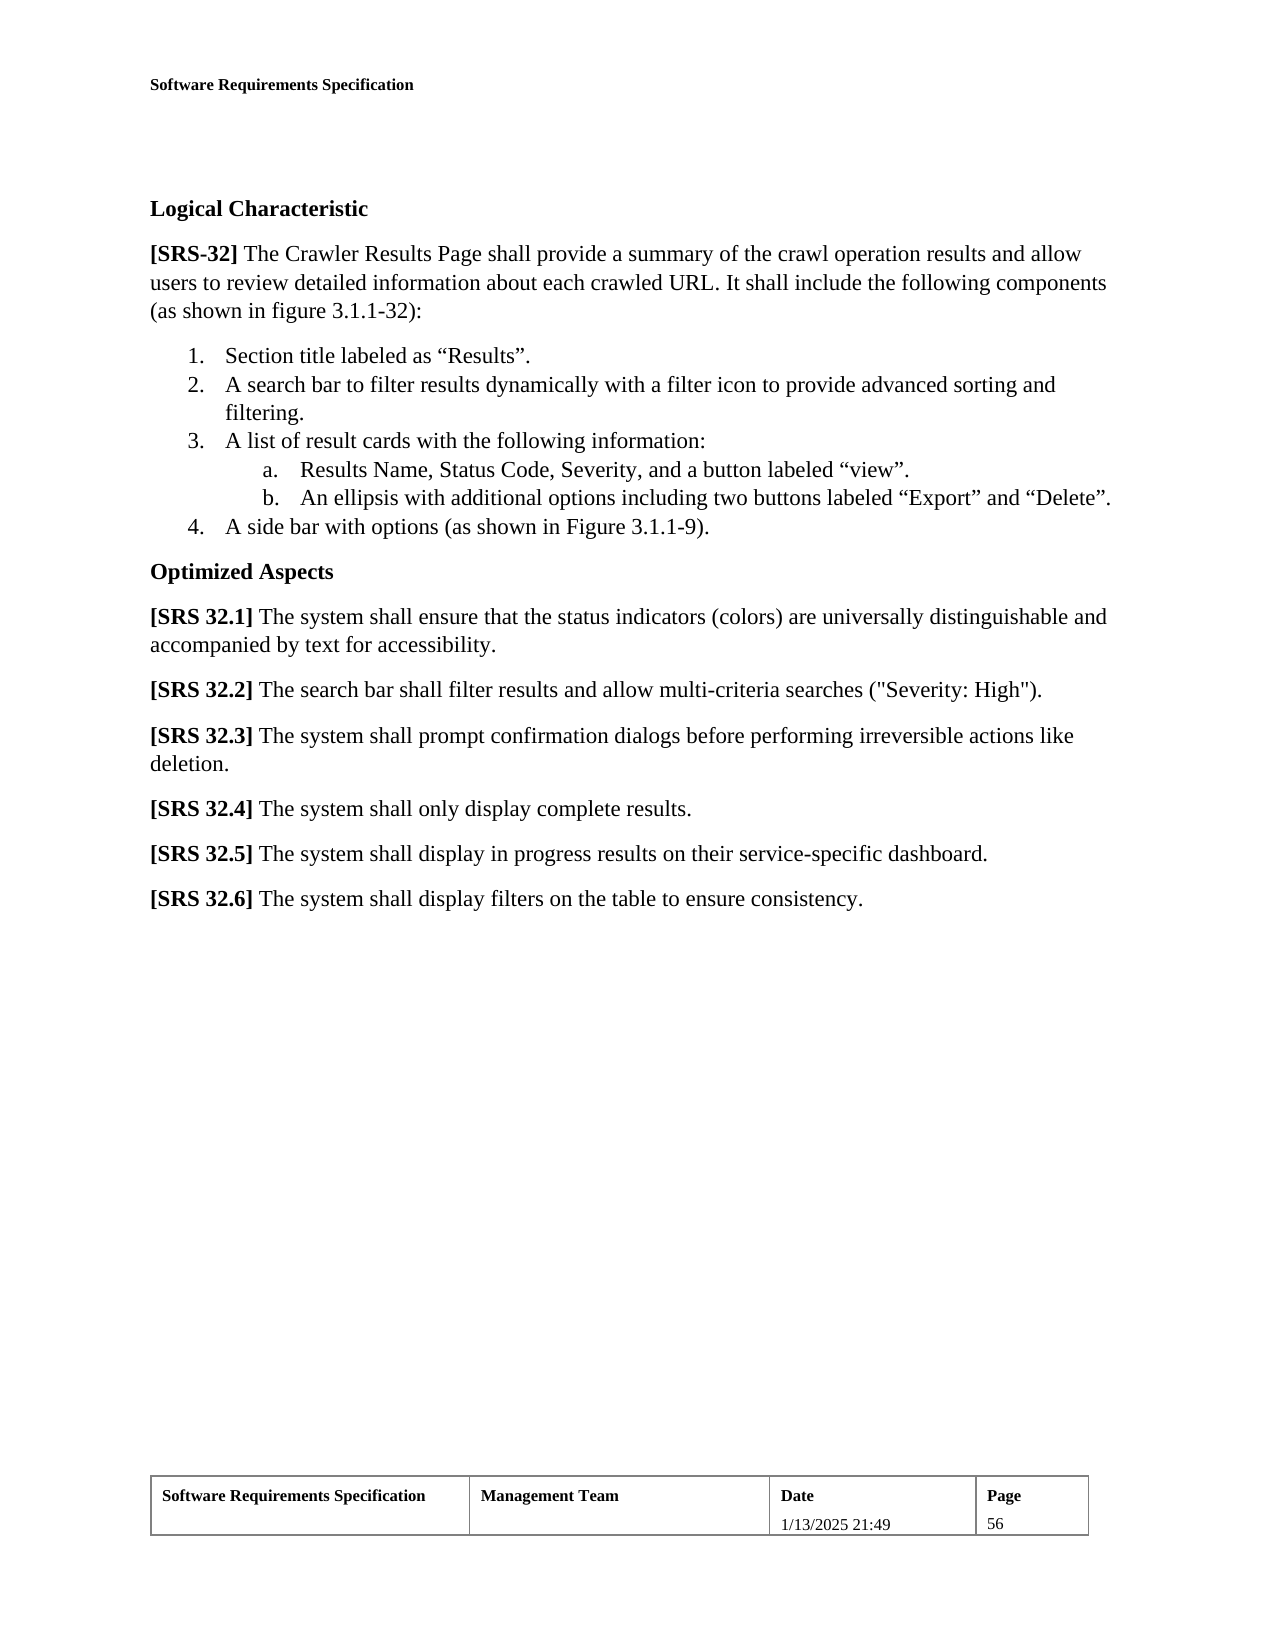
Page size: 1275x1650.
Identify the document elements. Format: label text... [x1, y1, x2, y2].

text [SRS 32.4] The system shall only display complete results. [150, 795, 1125, 822]
list A search bar to filter results dynamically with a filter icon to provide advanced sorting and filtering. [187, 371, 1125, 425]
list Section title labeled as “Results”. [187, 342, 1125, 368]
text Logical Characteristic [150, 195, 1125, 221]
text Optimized Aspects [150, 558, 1125, 584]
list A list of result cards with the following information: [187, 427, 1125, 454]
text [SRS-32] The Crawler Results Page shall provide a summary of the crawl operation results and allow users to review detailed information about each crawled URL. It shall include the following components (as shown in figure 3.1.1-32): [150, 240, 1125, 323]
list Results Name, Status Code, Severity, and a button labeled “view”. [262, 456, 1125, 482]
list An ellipsis with additional options including two buttons labeled “Export” and “Delete”. [262, 484, 1125, 511]
text [SRS 32.6] The system shall display filters on the table to ensure consistency. [150, 885, 1125, 912]
text [SRS 32.2] The search bar shall filter results and allow multi-criteria searches ("Severity: High"). [150, 677, 1125, 703]
text [SRS 32.5] The system shall display in progress results on their service-specific dashboard. [150, 840, 1125, 867]
list A side bar with options (as shown in Figure 3.1.1-9). [187, 513, 1125, 539]
text [SRS 32.3] The system shall prompt confirmation dialogs before performing irreversible actions like deletion. [150, 722, 1125, 776]
text [SRS 32.1] The system shall ensure that the status indicators (colors) are universally distinguishable and accompanied by text for accessibility. [150, 603, 1125, 658]
